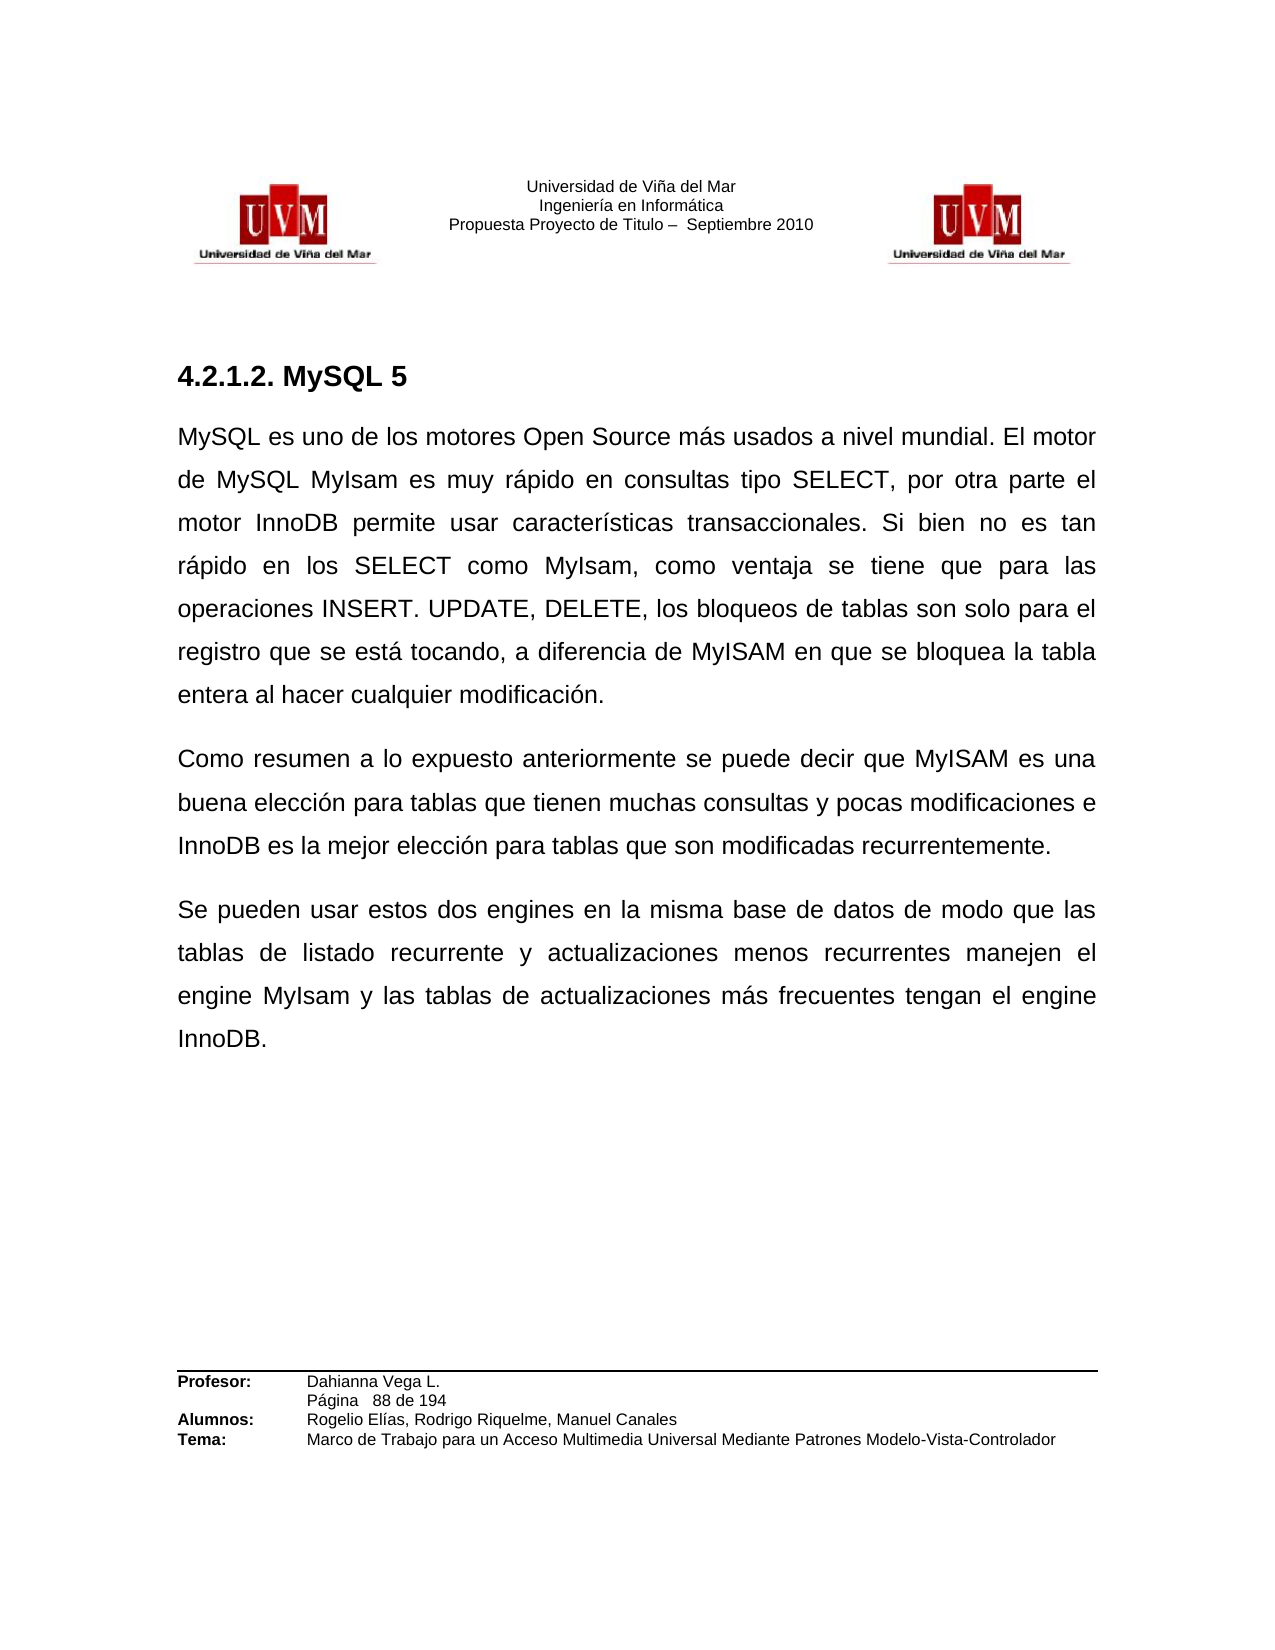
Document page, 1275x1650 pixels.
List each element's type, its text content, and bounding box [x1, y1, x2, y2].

text Se pueden usar estos dos engines en la misma base de datos de modo que las tablas de listado recurrente y actualizaciones menos recurrentes manejen el engine MyIsam y las tablas de actualizaciones más frecuentes tengan el engine InnoDB. [177, 894, 1098, 1053]
picture [871, 176, 1084, 267]
text Como resumen a lo expuesto anteriormente se puede decir que MyISAM es una buena elección para tablas que tienen muchas consultas y pocas modificaciones e InnoDB es la mejor elección para tablas que son modificadas recurrentemente. [177, 744, 1098, 859]
subtitle 4.2.1.2. MySQL 5 [177, 359, 1098, 392]
picture [177, 176, 390, 267]
text MySQL es uno de los motores Open Source más usados a nivel mundial. El motor de MySQL MyIsam es muy rápido en consultas tipo SELECT, por otra parte el motor InnoDB permite usar características transaccionales. Si bien no es tan rápido en los SELECT como MyIsam, como ventaja se tiene que para las operaciones INSERT. UPDATE, DELETE, los bloqueos de tablas son solo para el registro que se está tocando, a diferencia de MyISAM en que se bloquea la tabla entera al hacer cualquier modificación. [177, 422, 1098, 709]
